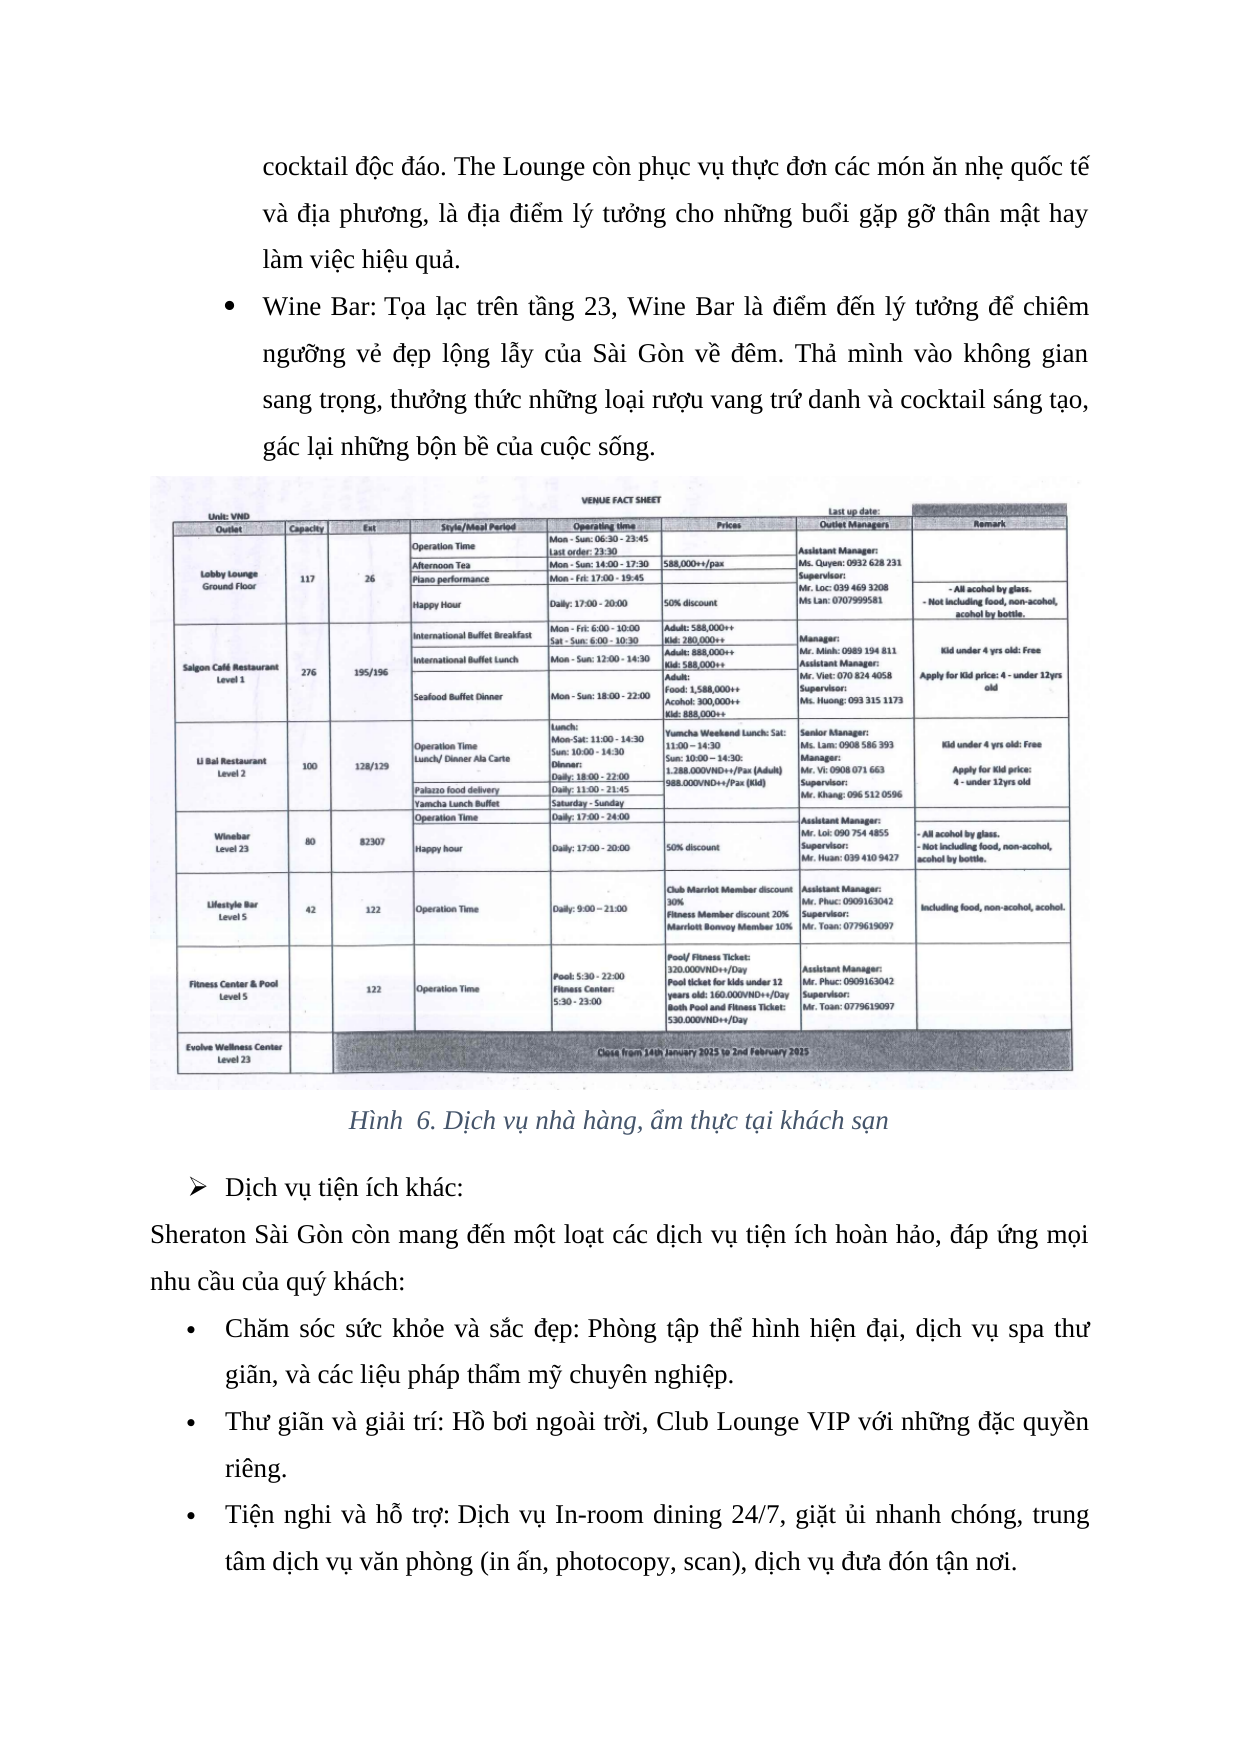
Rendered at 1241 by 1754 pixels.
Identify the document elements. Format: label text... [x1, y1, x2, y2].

picture [150, 476, 1091, 1090]
text Sheraton Sài Gòn còn mang đến một loạt các dịch vụ tiện ích hoàn hảo, đáp ứng mọi nhu cầu của quý khách: [150, 1218, 1090, 1296]
list Tiện nghi và hỗ trợ: Dịch vụ In-room dining 24/7, giặt ủi nhanh chóng, trung tâm dịch vụ văn phòng (in ấn, photocopy, scan), dịch vụ đưa đón tận nơi. [187, 1498, 1090, 1576]
list Wine Bar: Tọa lạc trên tầng 23, Wine Bar là điểm đến lý tưởng để chiêm ngưỡng vẻ đẹp lộng lẫy của Sài Gòn về đêm. Thả mình vào không gian sang trọng, thưởng thức những loại rượu vang trứ danh và cocktail sáng tạo, gác lại những bộn bề của cuộc sống. [225, 290, 1090, 461]
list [225, 150, 1090, 274]
list Thư giãn và giải trí: Hồ bơi ngoài trời, Club Lounge VIP với những đặc quyền riêng. [187, 1405, 1090, 1483]
list Dịch vụ tiện ích khác: [187, 1172, 1090, 1203]
list Chăm sóc sức khỏe và sắc đẹp: Phòng tập thể hình hiện đại, dịch vụ spa thư giãn, và các liệu pháp thẩm mỹ chuyên nghiệp. [187, 1312, 1090, 1389]
